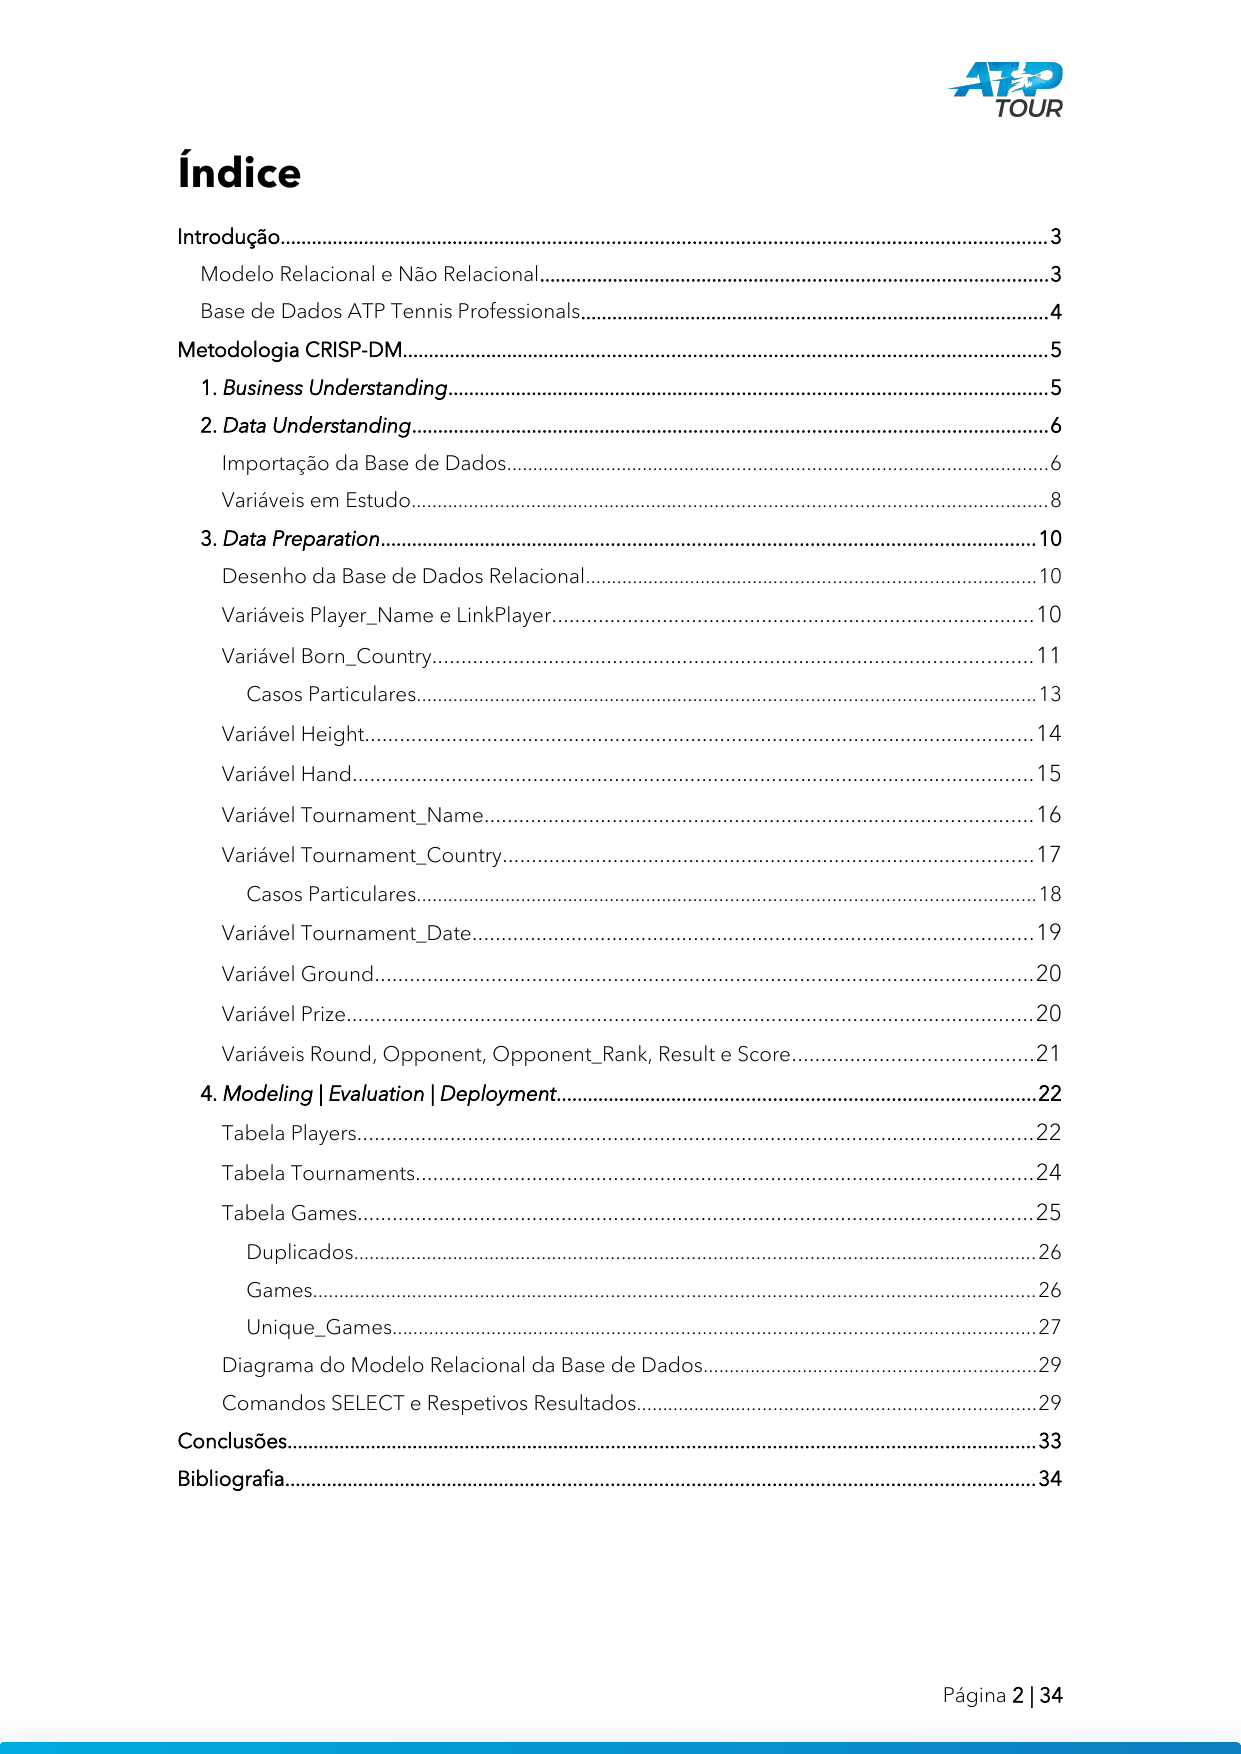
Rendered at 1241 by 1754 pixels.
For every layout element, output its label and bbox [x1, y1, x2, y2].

picture [947, 62, 1063, 117]
